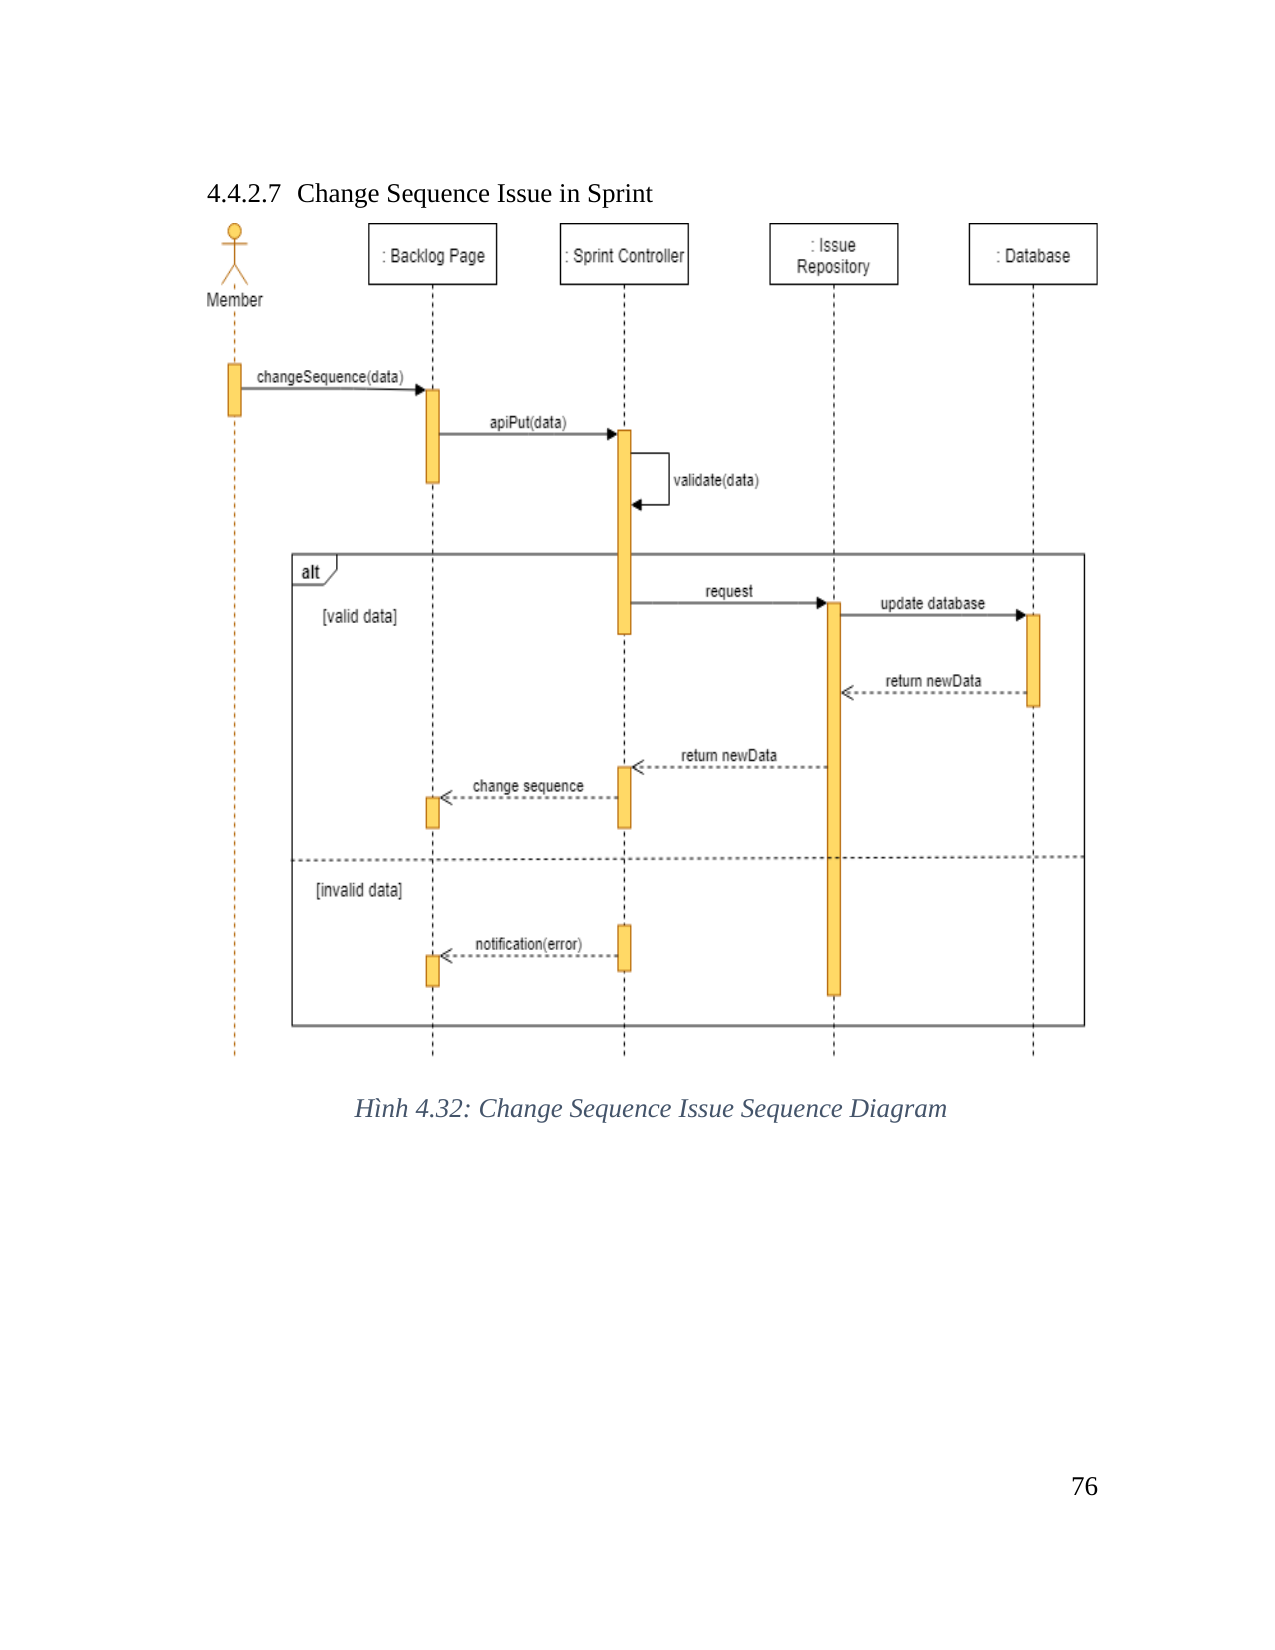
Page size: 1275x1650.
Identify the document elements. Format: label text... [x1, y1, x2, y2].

picture [206, 223, 1098, 1061]
subtitle Change Sequence Issue in Sprint [207, 177, 1098, 208]
